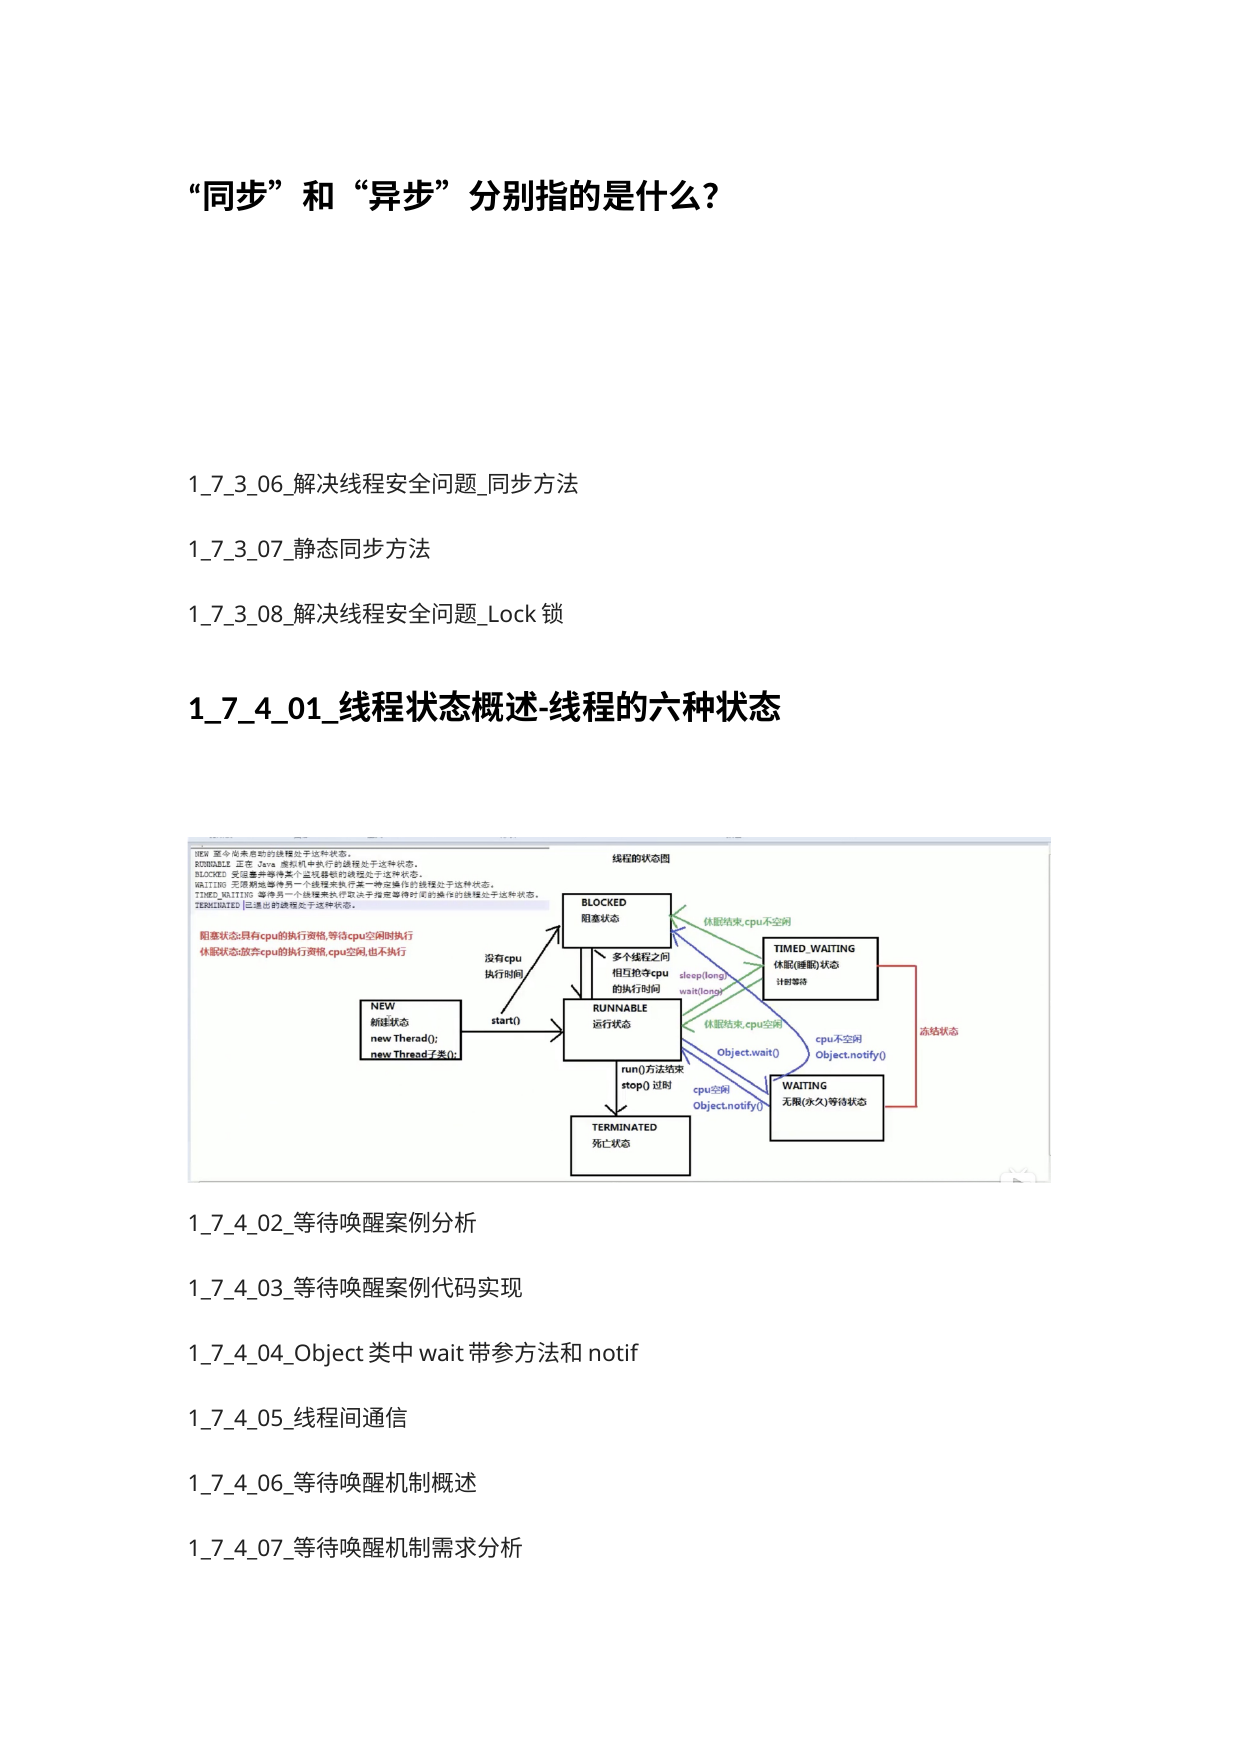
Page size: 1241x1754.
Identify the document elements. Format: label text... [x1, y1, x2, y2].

text 1_7_4_04_Object类中wait带参方法和notif [187, 1319, 1053, 1384]
text 1_7_4_06_等待唤醒机制概述 [187, 1449, 1053, 1514]
text 1_7_4_07_等待唤醒机制需求分析 [187, 1514, 1053, 1579]
text 1_7_4_02_等待唤醒案例分析 [187, 1189, 1053, 1254]
text 1_7_3_07_静态同步方法 [187, 515, 1053, 580]
picture [187, 837, 1051, 1183]
text 1_7_4_05_线程间通信 [187, 1384, 1053, 1449]
text 1_7_4_03_等待唤醒案例代码实现 [187, 1254, 1053, 1319]
text 1_7_3_08_解决线程安全问题_Lock锁 [187, 580, 1053, 645]
subtitle “同步”和“异步”分别指的是什么？ [187, 162, 1053, 227]
subtitle 1_7_4_01_线程状态概述-线程的六种状态 [187, 672, 1053, 737]
text 1_7_3_06_解决线程安全问题_同步方法 [187, 450, 1053, 515]
